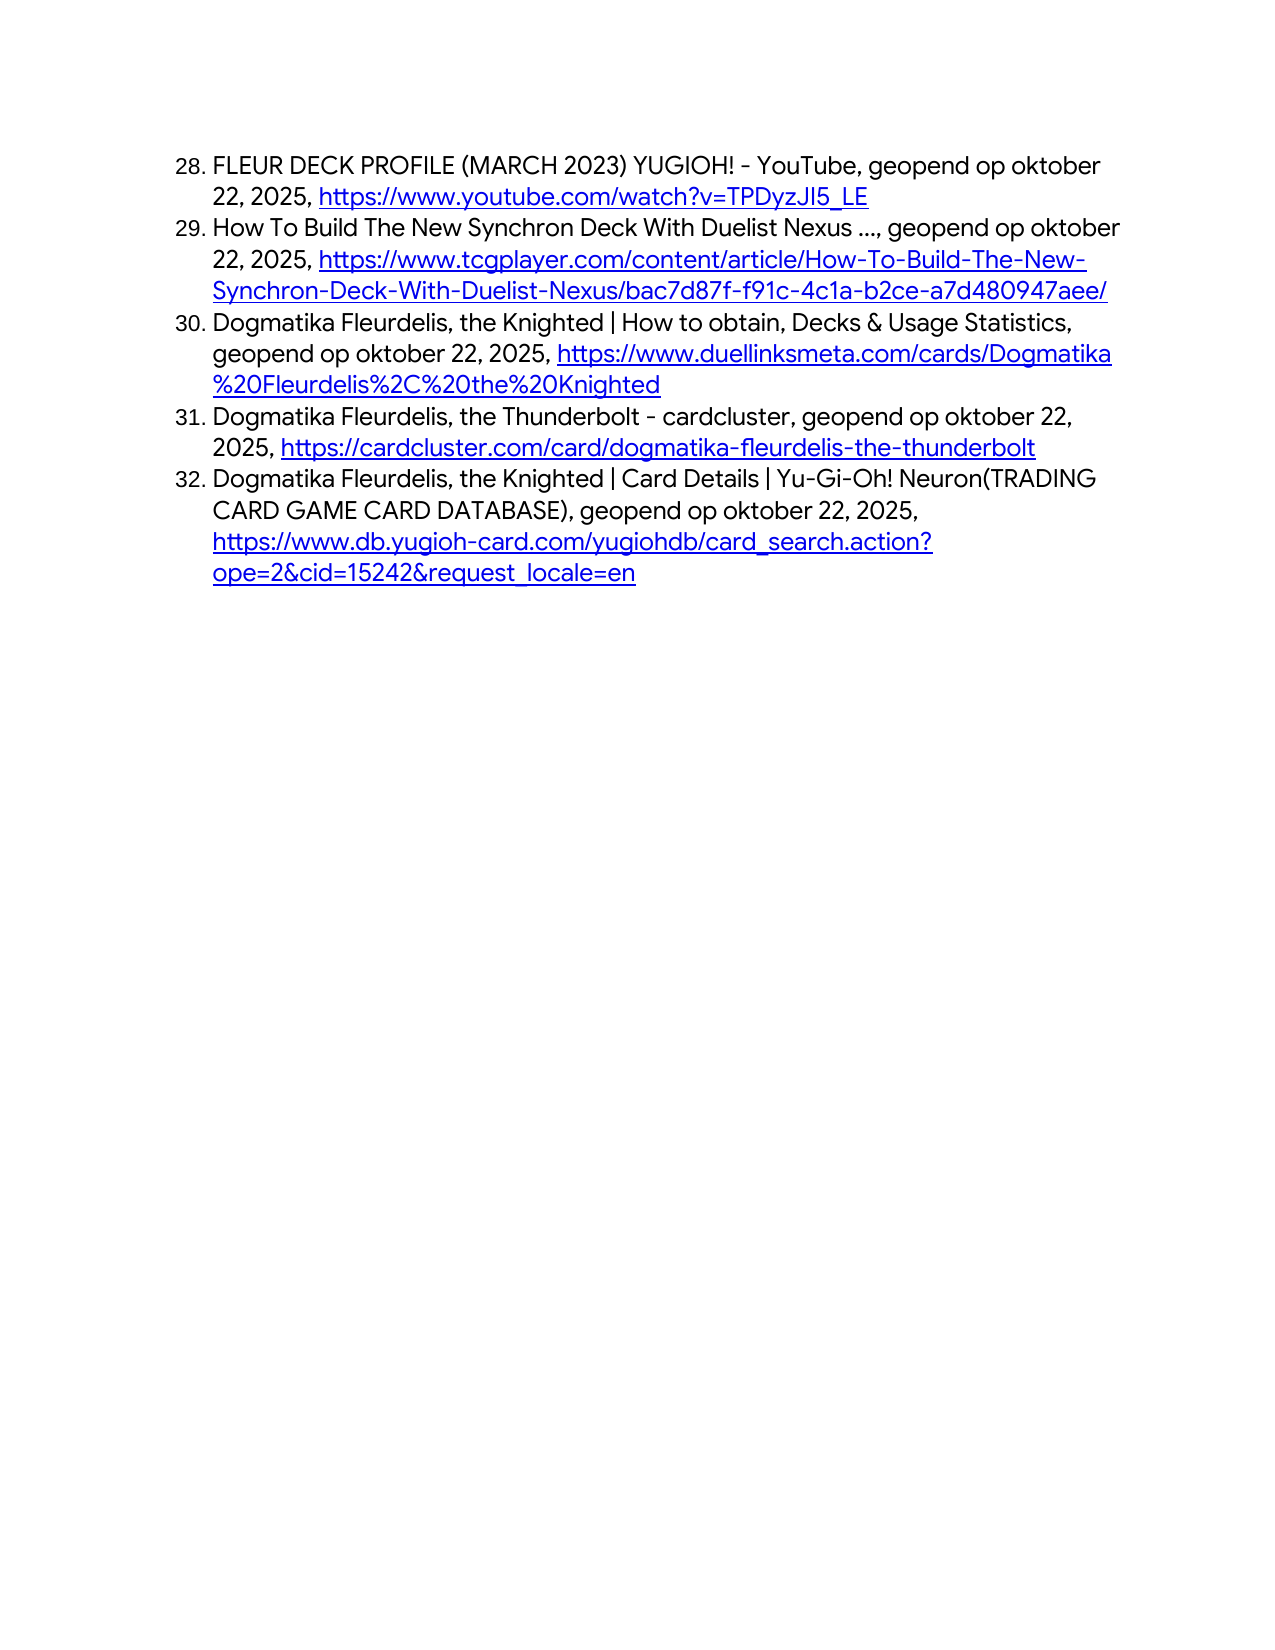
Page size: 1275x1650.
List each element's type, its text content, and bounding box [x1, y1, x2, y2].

list Dogmatika Fleurdelis, the Knighted | How to obtain, Decks & Usage Statistics, geopend op oktober 22, 2025, https://www.duellinksmeta.com/cards/Dogmatika%20Fleurdelis%2C%20the%20Knighted [175, 307, 1125, 401]
list FLEUR DECK PROFILE (MARCH 2023) YUGIOH! - YouTube, geopend op oktober 22, 2025, https://www.youtube.com/watch?v=TPDyzJI5_LE [175, 150, 1125, 213]
list Dogmatika Fleurdelis, the Knighted | Card Details | Yu-Gi-Oh! Neuron(TRADING CARD GAME CARD DATABASE), geopend op oktober 22, 2025, https://www.db.yugioh-card.com/yugiohdb/card_search.action?ope=2&cid=15242&request_locale=en [175, 463, 1125, 589]
list How To Build The New Synchron Deck With Duelist Nexus ..., geopend op oktober 22, 2025, https://www.tcgplayer.com/content/article/How-To-Build-The-New-Synchron-Deck-With-Duelist-Nexus/bac7d87f-f91c-4c1a-b2ce-a7d480947aee/ [175, 213, 1125, 307]
list Dogmatika Fleurdelis, the Thunderbolt - cardcluster, geopend op oktober 22, 2025, https://cardcluster.com/card/dogmatika-fleurdelis-the-thunderbolt [175, 401, 1125, 463]
